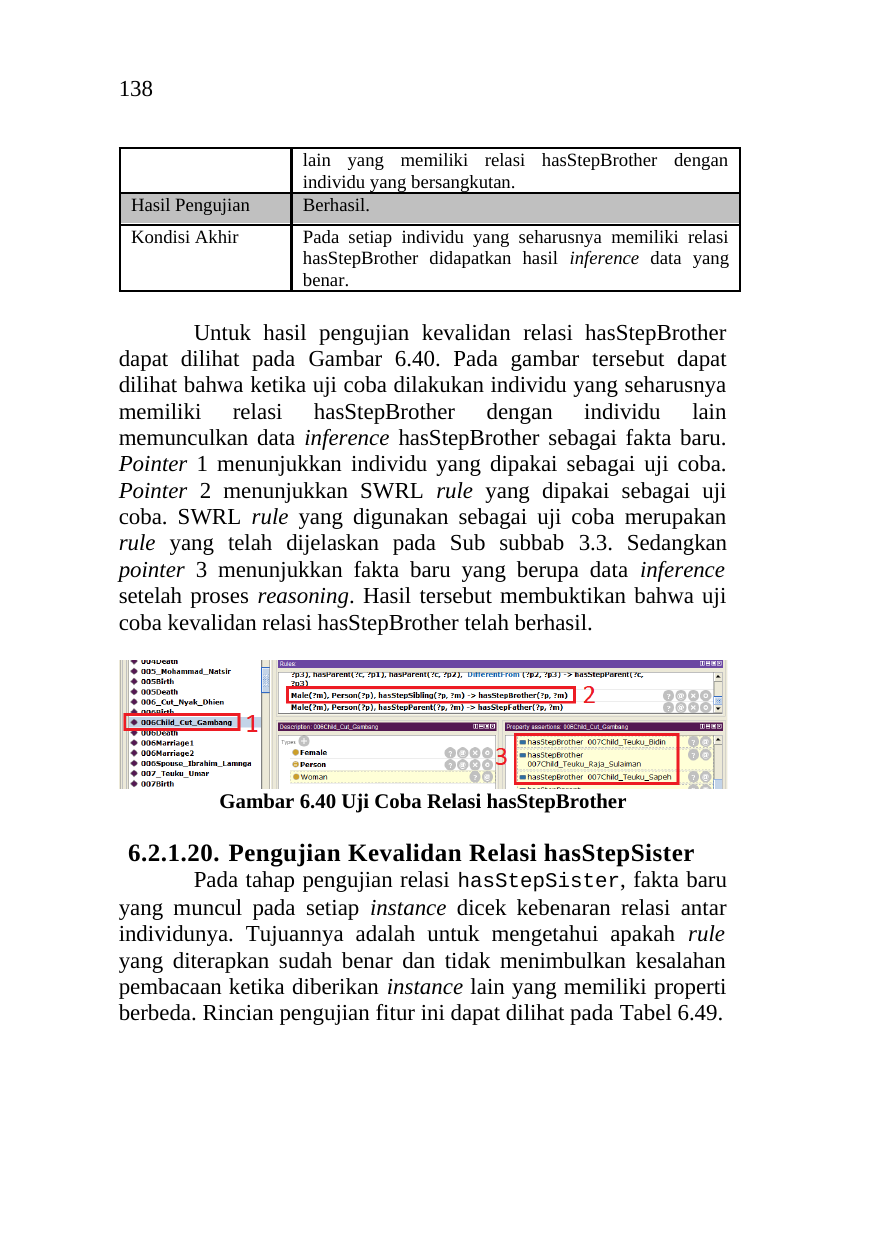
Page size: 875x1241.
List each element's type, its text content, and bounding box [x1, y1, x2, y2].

picture [118, 660, 728, 789]
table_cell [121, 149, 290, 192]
subtitle Pengujian Kevalidan Relasi hasStepSister [128, 838, 727, 866]
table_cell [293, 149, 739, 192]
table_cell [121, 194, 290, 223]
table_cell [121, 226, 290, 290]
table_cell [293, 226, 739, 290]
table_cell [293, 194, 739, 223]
